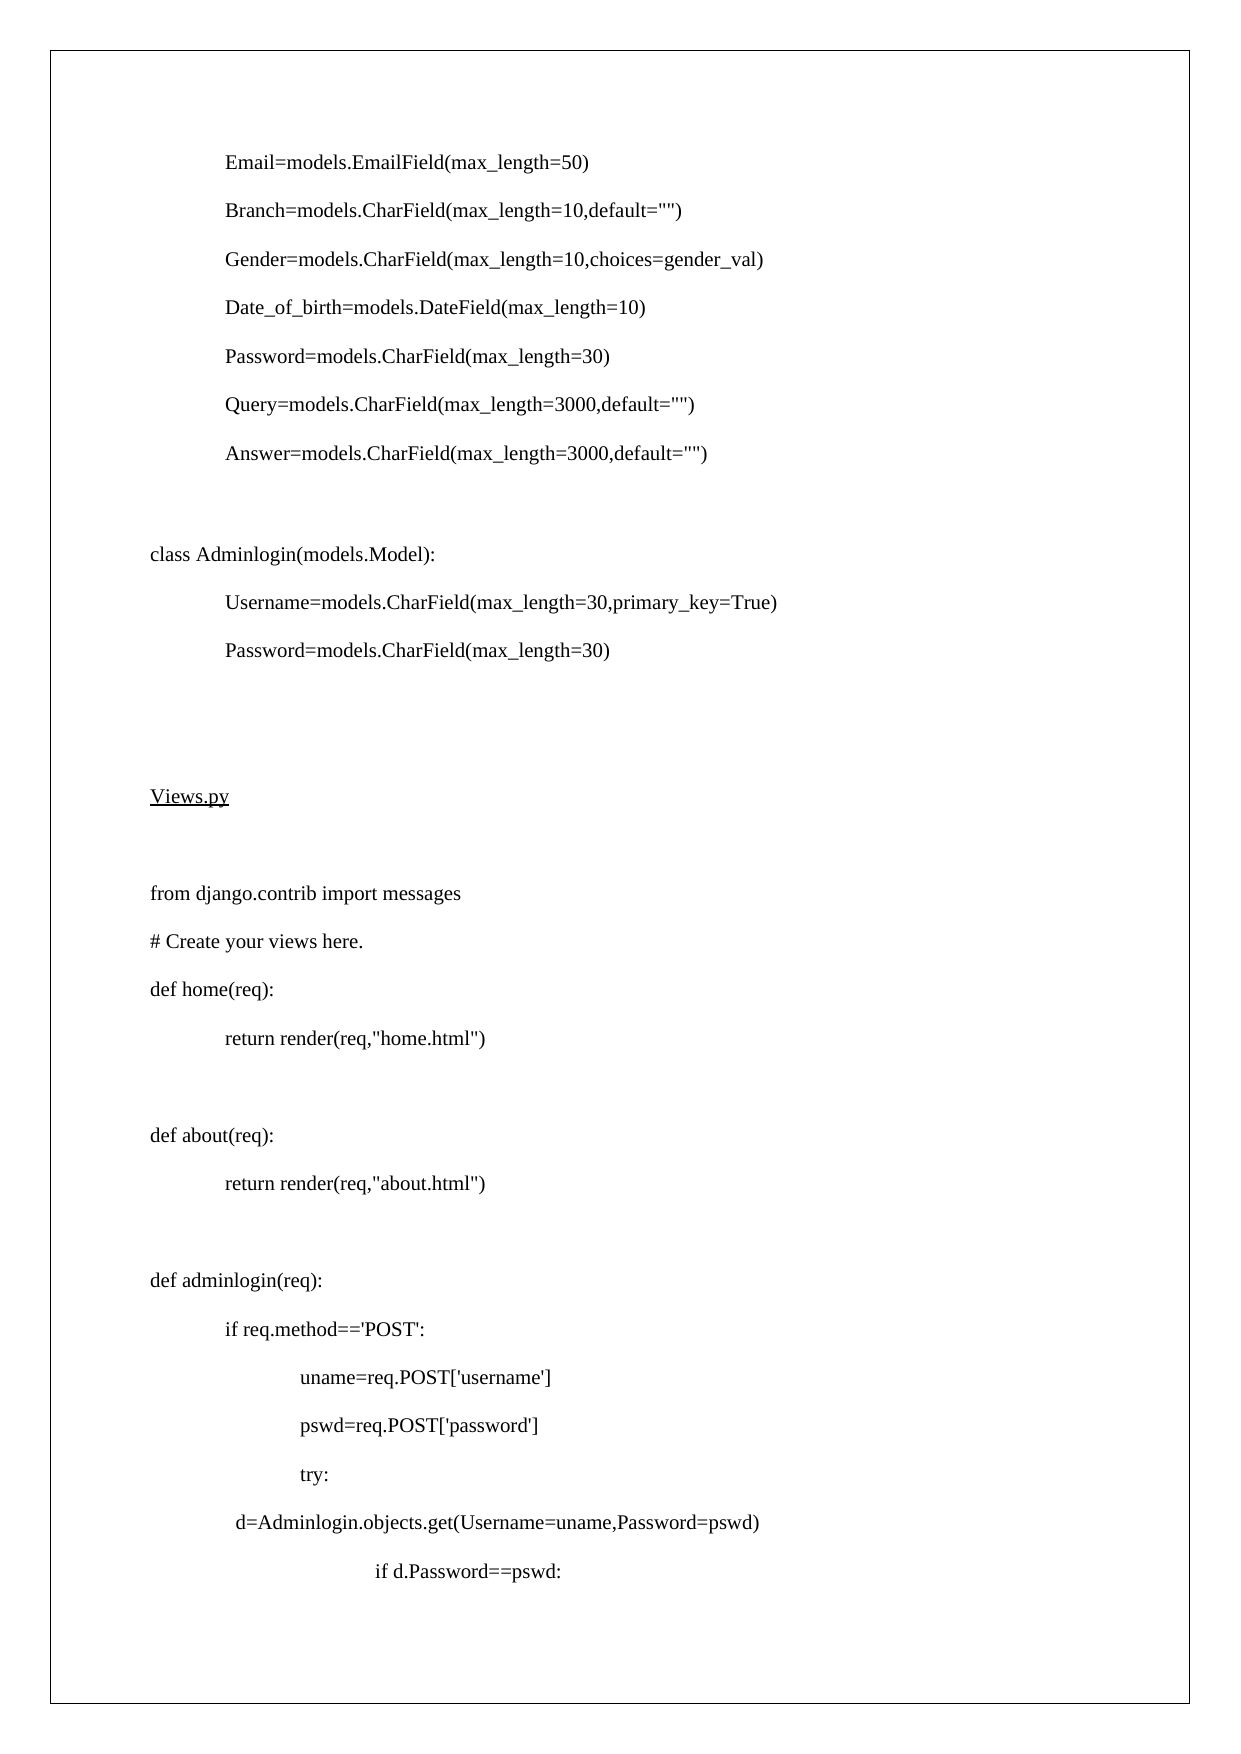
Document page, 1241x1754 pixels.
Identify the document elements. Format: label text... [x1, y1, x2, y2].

text Answer=models.CharField(max_length=3000,default="") [150, 441, 1090, 465]
text Views.py [150, 784, 1090, 808]
text Branch=models.CharField(max_length=10,default="") [150, 198, 1090, 222]
text return render(req,"about.html") [150, 1171, 1090, 1195]
text uname=req.POST['username'] [150, 1365, 1090, 1389]
text pswd=req.POST['password'] [150, 1413, 1090, 1437]
text try: [150, 1462, 1090, 1486]
text d=Adminlogin.objects.get(Username=uname,Password=pswd) [150, 1510, 1090, 1534]
text def adminlogin(req): [150, 1268, 1090, 1292]
text class Adminlogin(models.Model): [150, 541, 1090, 566]
text Query=models.CharField(max_length=3000,default="") [150, 392, 1090, 416]
text Email=models.EmailField(max_length=50) [150, 150, 1090, 174]
text Gender=models.CharField(max_length=10,choices=gender_val) [150, 247, 1090, 271]
text def about(req): [150, 1123, 1090, 1147]
text def home(req): [150, 977, 1090, 1001]
text # Create your views here. [150, 929, 1090, 953]
text if d.Password==pswd: [150, 1559, 1090, 1583]
text Password=models.CharField(max_length=30) [150, 344, 1090, 368]
text if req.method=='POST': [150, 1316, 1090, 1341]
text from django.contrib import messages [150, 881, 1090, 904]
text Password=models.CharField(max_length=30) [150, 638, 1090, 662]
text return render(req,"home.html") [150, 1026, 1090, 1050]
text Username=models.CharField(max_length=30,primary_key=True) [150, 590, 1090, 614]
text Date_of_birth=models.DateField(max_length=10) [150, 295, 1090, 319]
